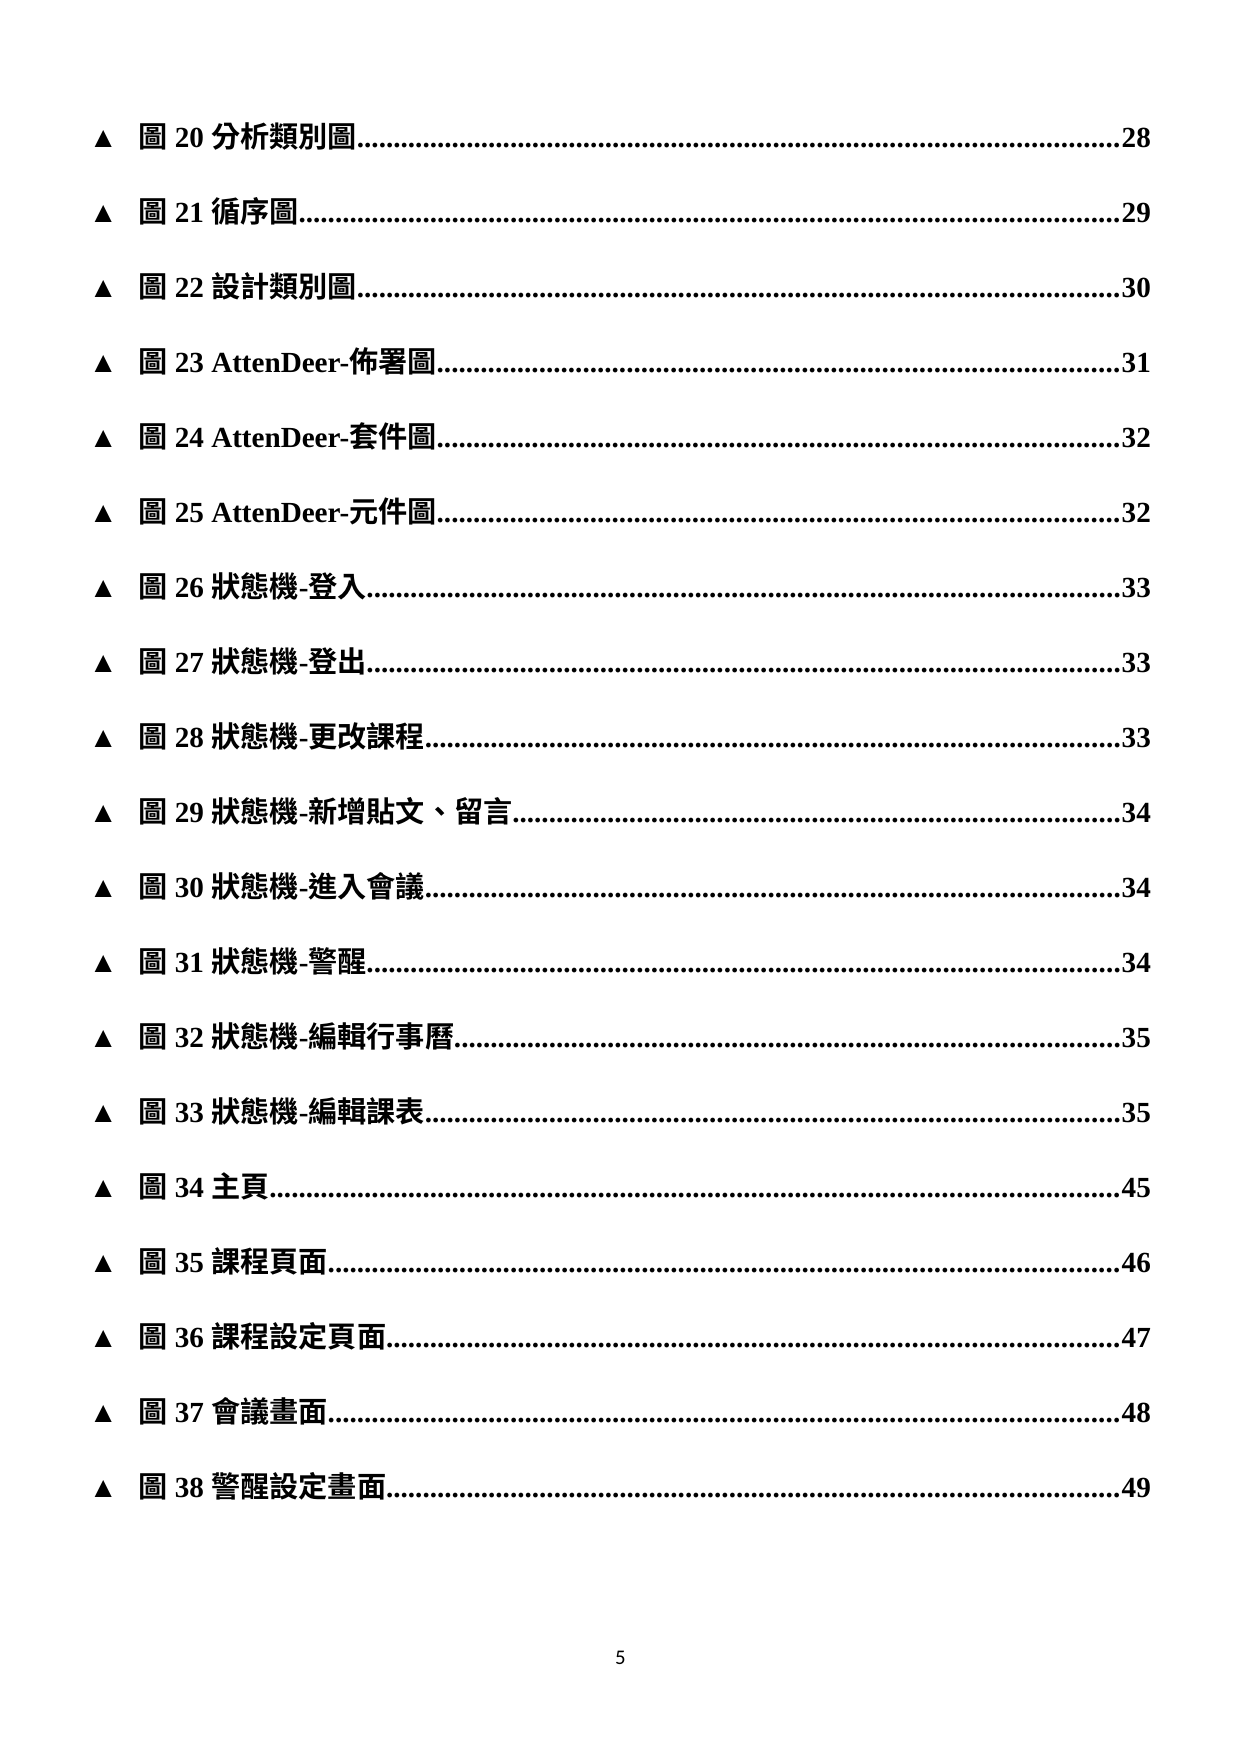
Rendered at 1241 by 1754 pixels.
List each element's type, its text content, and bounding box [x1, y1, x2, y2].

text ▲ 圖 21 循序圖 29 [89, 173, 1152, 248]
text ▲ 圖 38 警醒設定畫面 49 [89, 1448, 1152, 1523]
text ▲ 圖 26 狀態機-登入 33 [89, 548, 1152, 623]
text ▲ 圖 30 狀態機-進入會議 34 [89, 848, 1152, 923]
text ▲ 圖 34 主頁 45 [89, 1148, 1152, 1223]
text ▲ 圖 22 設計類別圖 30 [89, 248, 1152, 323]
text ▲ 圖 25 AttenDeer-元件圖 32 [89, 473, 1152, 548]
text ▲ 圖 37 會議畫面 48 [89, 1373, 1152, 1448]
text ▲ 圖 29 狀態機-新增貼文、留言 34 [89, 773, 1152, 848]
text ▲ 圖 23 AttenDeer-佈署圖 31 [89, 323, 1152, 398]
text ▲ 圖 35 課程頁面 46 [89, 1223, 1152, 1298]
text ▲ 圖 33 狀態機-編輯課表 35 [89, 1073, 1152, 1148]
text ▲ 圖 27 狀態機-登出 33 [89, 623, 1152, 698]
text ▲ 圖 31 狀態機-警醒 34 [89, 923, 1152, 998]
text ▲ 圖 32 狀態機-編輯行事曆 35 [89, 998, 1152, 1073]
text ▲ 圖 36 課程設定頁面 47 [89, 1298, 1152, 1373]
text ▲ 圖 28 狀態機-更改課程 33 [89, 698, 1152, 773]
text ▲ 圖 20 分析類別圖 28 [89, 98, 1152, 173]
text ▲ 圖 24 AttenDeer-套件圖 32 [89, 398, 1152, 473]
